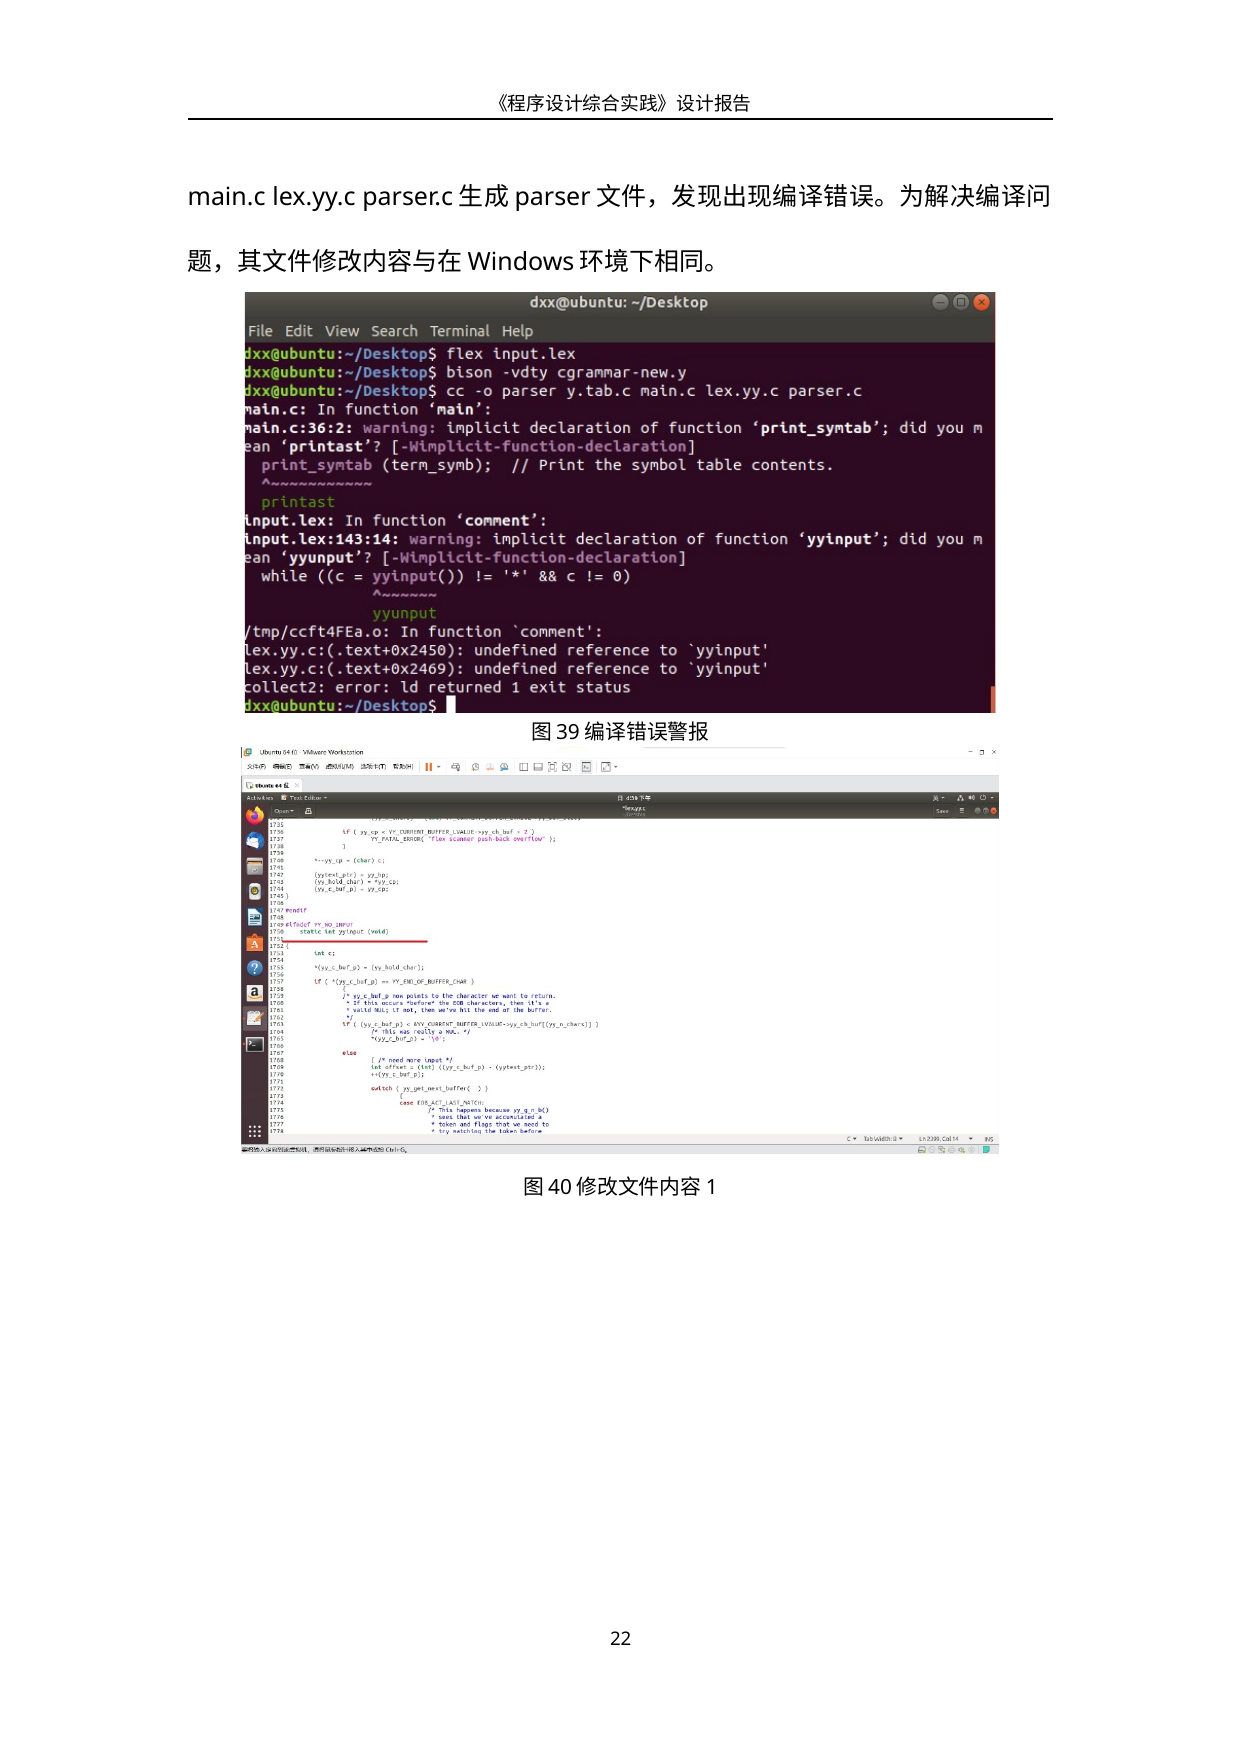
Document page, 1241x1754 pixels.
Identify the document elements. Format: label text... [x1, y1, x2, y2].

picture [241, 747, 999, 1154]
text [187, 162, 1053, 292]
text 图39 编译错误警报 [187, 714, 1053, 747]
text 图40 修改文件内容1 [187, 1169, 1053, 1202]
picture [244, 292, 996, 713]
